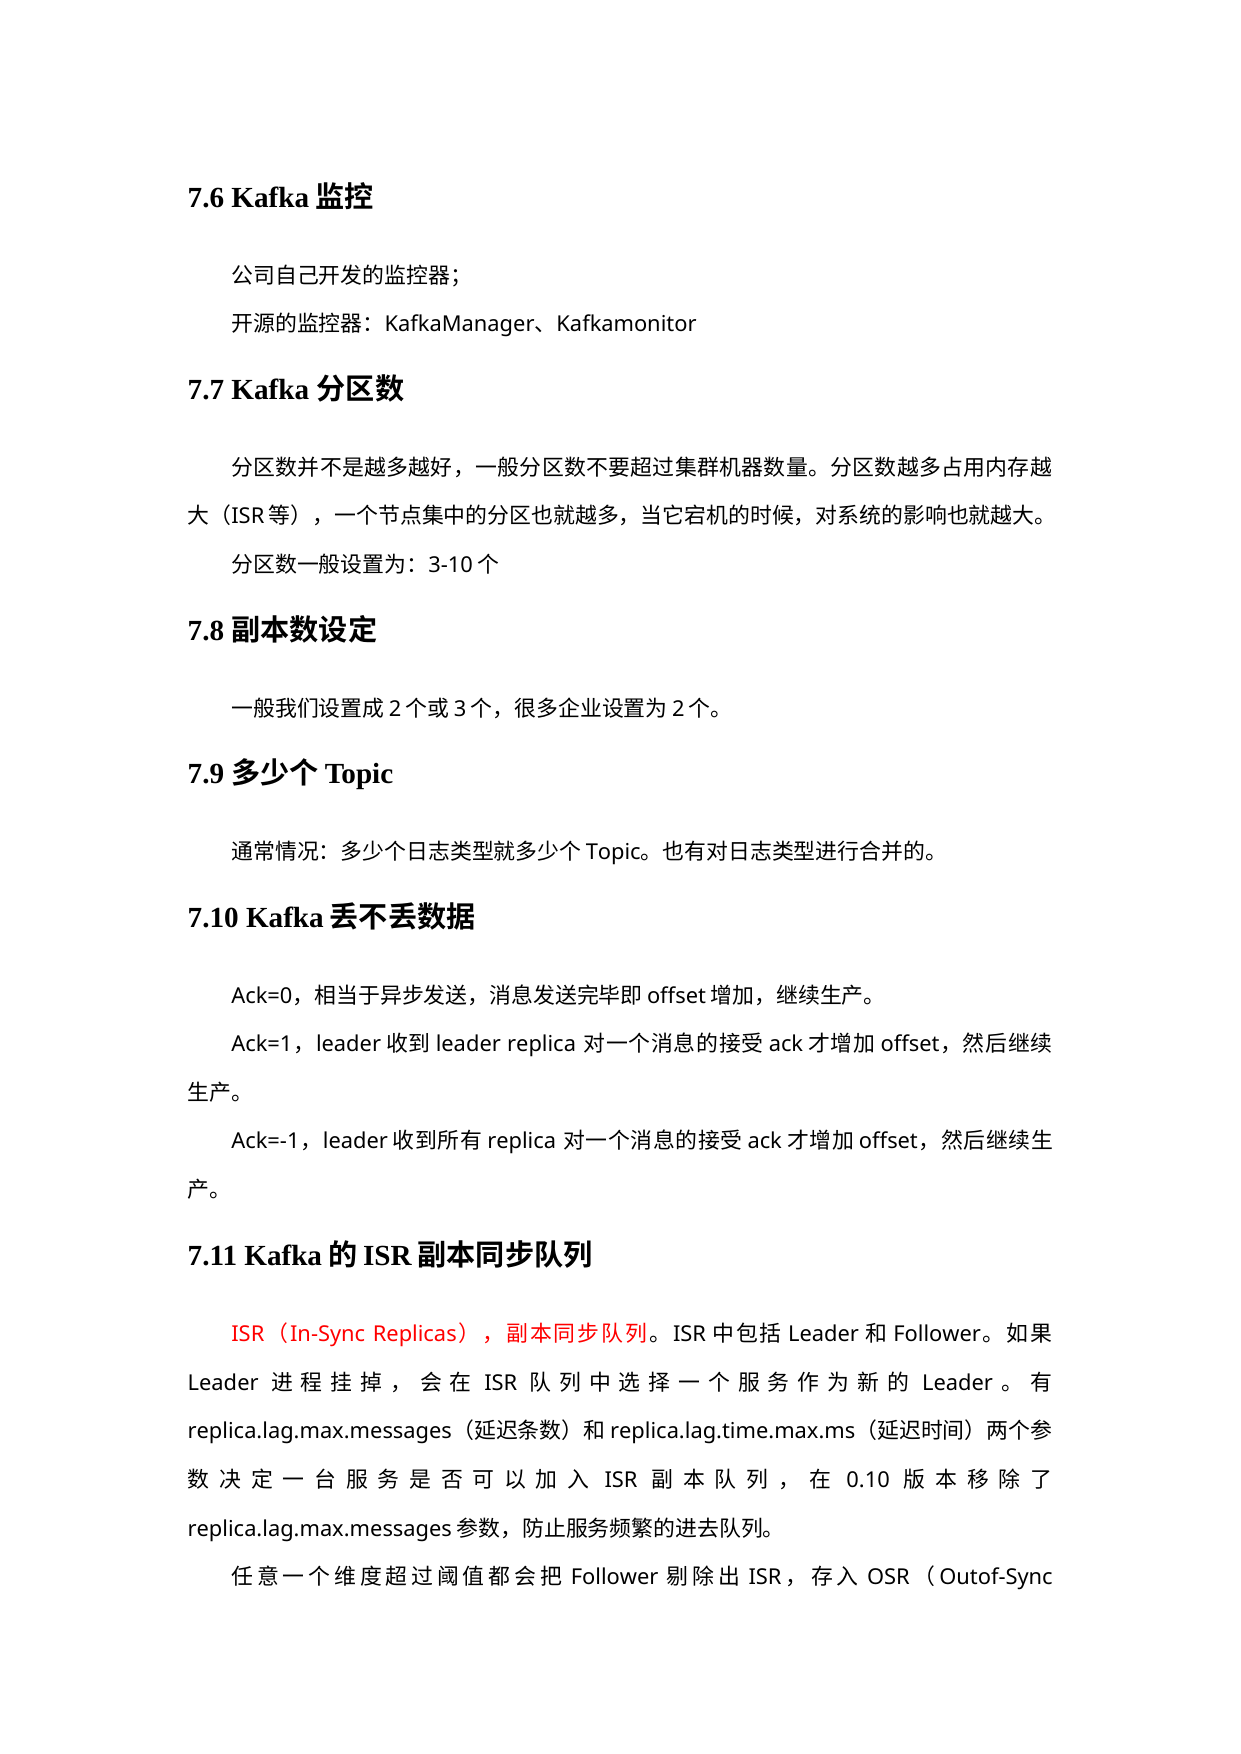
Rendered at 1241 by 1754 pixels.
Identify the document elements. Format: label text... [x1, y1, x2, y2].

subtitle 7.9 多少个Topic [187, 739, 1053, 804]
text 公司自己开发的监控器； [187, 257, 1053, 290]
text Ack=-1，leader收到所有replica 对一个消息的接受ack才增加offset，然后继续生产。 [187, 1123, 1053, 1204]
text 分区数并不是越多越好，一般分区数不要超过集群机器数量。分区数越多占用内存越大（ISR等），一个节点集中的分区也就越多，当它宕机的时候，对系统的影响也就越大。 [187, 449, 1053, 531]
subtitle 7.11 Kafka的ISR副本同步队列 [187, 1220, 1053, 1285]
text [187, 1559, 1053, 1592]
text Ack=0，相当于异步发送，消息发送完毕即offset增加，继续生产。 [187, 978, 1053, 1010]
subtitle 7.8 副本数设定 [187, 595, 1053, 660]
subtitle 7.7 Kafka 分区数 [187, 354, 1053, 419]
text 开源的监控器：KafkaManager、Kafkamonitor [187, 306, 1053, 338]
text Ack=1，leader收到leader replica 对一个消息的接受ack才增加offset，然后继续生产。 [187, 1026, 1053, 1107]
text 一般我们设置成2个或3个，很多企业设置为2个。 [187, 690, 1053, 723]
text 分区数一般设置为：3-10个 [187, 547, 1053, 579]
subtitle 7.6 Kafka监控 [187, 162, 1053, 227]
subtitle 7.10 Kafka丢不丢数据 [187, 882, 1053, 947]
text ISR（In-Sync Replicas），副本同步队列。ISR中包括Leader和Follower。如果Leader进程挂掉，会在ISR队列中选择一个服务作为新的Leader。有replica.lag.max.messages（延迟条数）和replica.lag.time.max.ms（延迟时间）两个参数决定一台服务是否可以加入ISR副本队列，在0.10版本移除了replica.lag.max.messages参数，防止服务频繁的进去队列。 [187, 1316, 1053, 1543]
text 通常情况：多少个日志类型就多少个Topic。也有对日志类型进行合并的。 [187, 834, 1053, 867]
